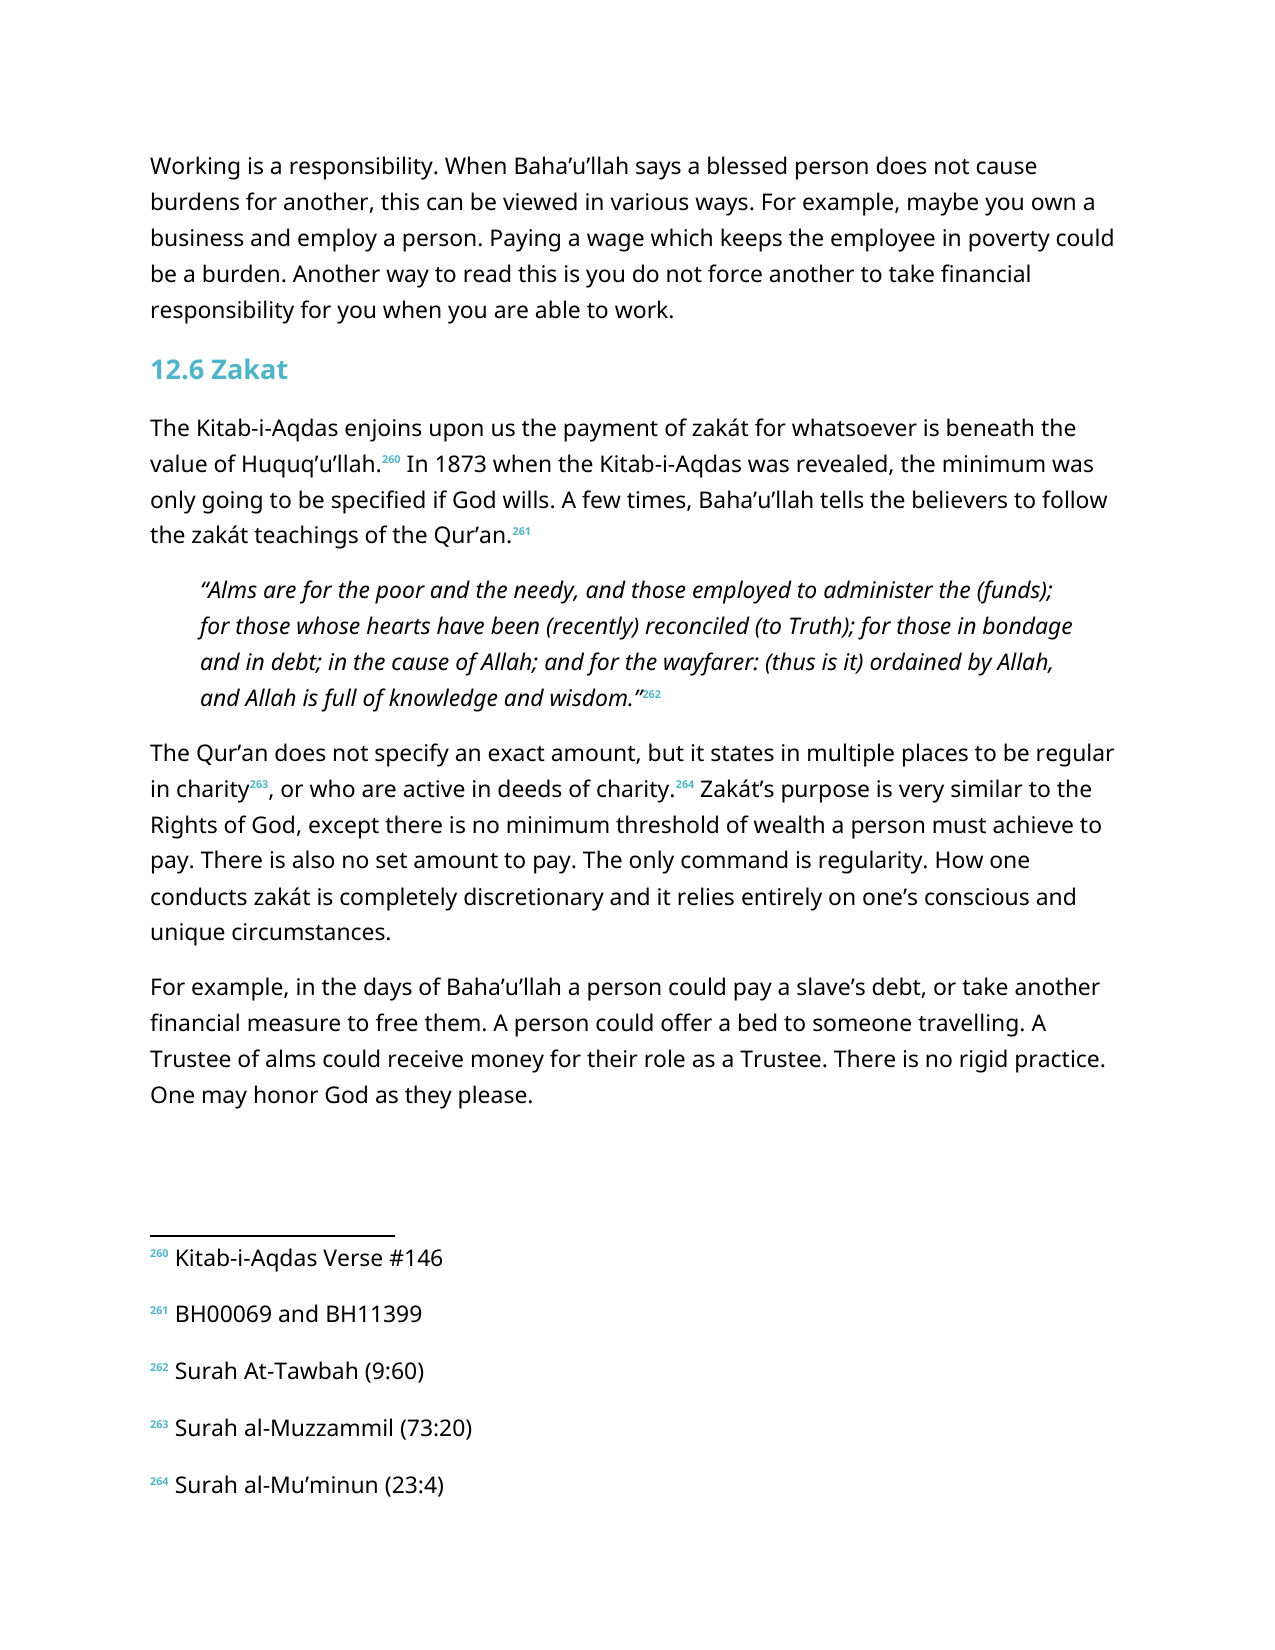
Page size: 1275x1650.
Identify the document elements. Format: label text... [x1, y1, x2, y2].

text Working is a responsibility. When Baha’u’llah says a blessed person does not cause burdens for another, this can be viewed in various ways. For example, maybe you own a business and employ a person. Paying a wage which keeps the employee in poverty could be a burden. Another way to read this is you do not force another to take financial responsibility for you when you are able to work. [150, 150, 1125, 325]
text For example, in the days of Baha’u’llah a person could pay a slave’s debt, or take another financial measure to free them. A person could offer a bed to someone travelling. A Trustee of alms could receive money for their role as a Trustee. There is no rigid practice. One may honor God as they please. [150, 971, 1125, 1110]
subtitle 12.6 Zakat [150, 351, 1125, 387]
text “Alms are for the poor and the needy, and those employed to administer the (funds); for those whose hearts have been (recently) reconciled (to Truth); for those in bondage and in debt; in the cause of Allah; and for the wayfarer: (thus is it) ordained by Allah, and Allah is full of knowledge and wisdom.” [200, 574, 1075, 713]
text The Qur’an does not specify an exact amount, but it states in multiple places to be regular in charity, or who are active in deeds of charity. Zakát’s purpose is very similar to the Rights of God, except there is no minimum threshold of wealth a person must achieve to pay. There is also no set amount to pay. The only command is regularity. How one conducts zakát is completely discretionary and it relies entirely on one’s conscious and unique circumstances. [150, 737, 1125, 948]
text The Kitab-i-Aqdas enjoins upon us the payment of zakát for whatsoever is beneath the value of Huquq’u’llah. In 1873 when the Kitab-i-Aqdas was revealed, the minimum was only going to be specified if God wills. A few times, Baha’u’llah tells the believers to follow the zakát teachings of the Qur’an. [150, 412, 1125, 551]
